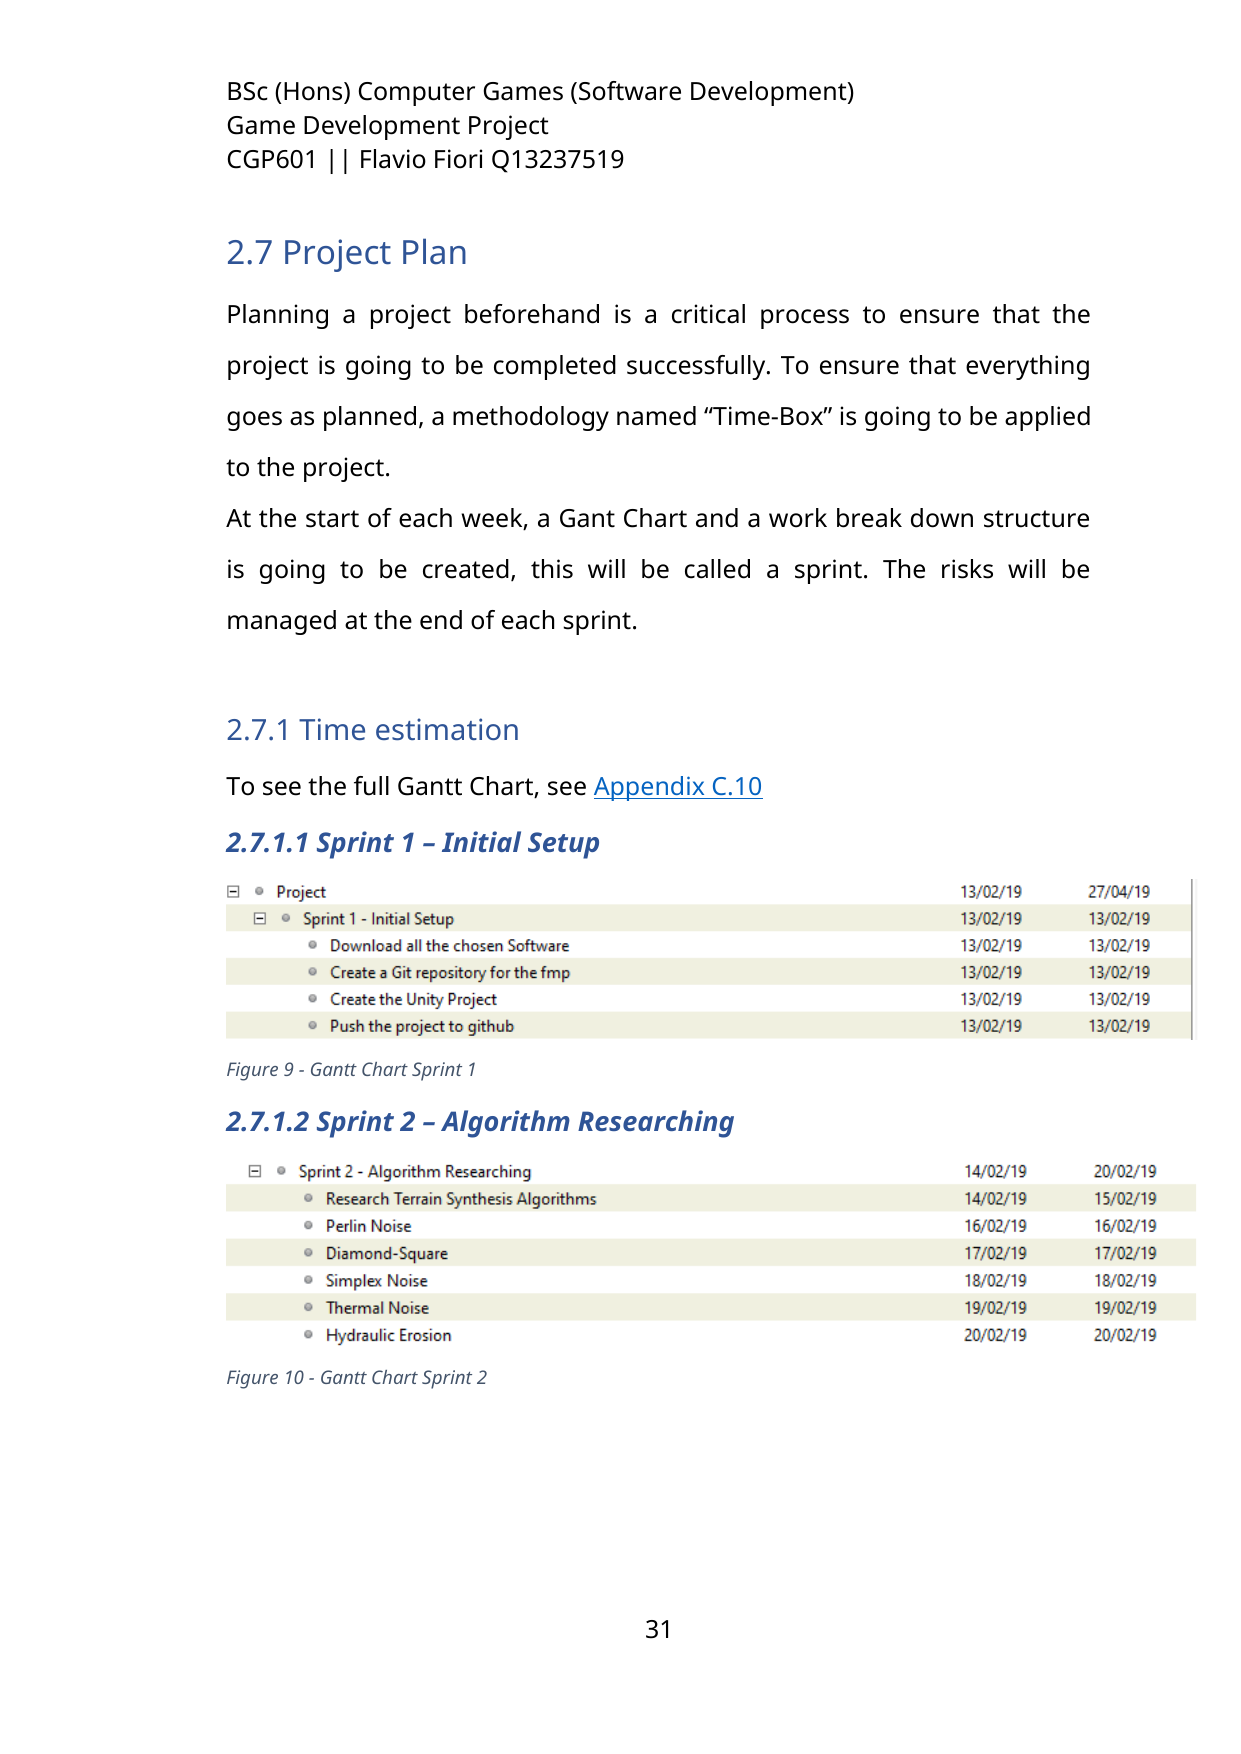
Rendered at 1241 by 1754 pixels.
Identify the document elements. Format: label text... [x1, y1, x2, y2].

text Planning a project beforehand is a critical process to ensure that the project is going to be completed successfully. To ensure that everything goes as planned, a methodology named “Time-Box” is going to be applied to the project. [226, 297, 1092, 484]
subtitle 2.7.1 Time estimation [226, 709, 1092, 749]
text At the start of each week, a Gant Chart and a work break down structure is going to be created, this will be called a sprint. The risks will be managed at the end of each sprint. [226, 501, 1092, 637]
subtitle 2.7.1.1 Sprint 1 – Initial Setup [226, 824, 1092, 861]
picture [226, 879, 1198, 1040]
subtitle 2.7.1.2 Sprint 2 – Algorithm Researching [226, 1103, 1092, 1139]
picture [226, 1158, 1197, 1348]
text To see the full Gantt Chart, see Appendix C.10 [226, 769, 1092, 803]
subtitle 2.7 Project Plan [226, 229, 1092, 274]
